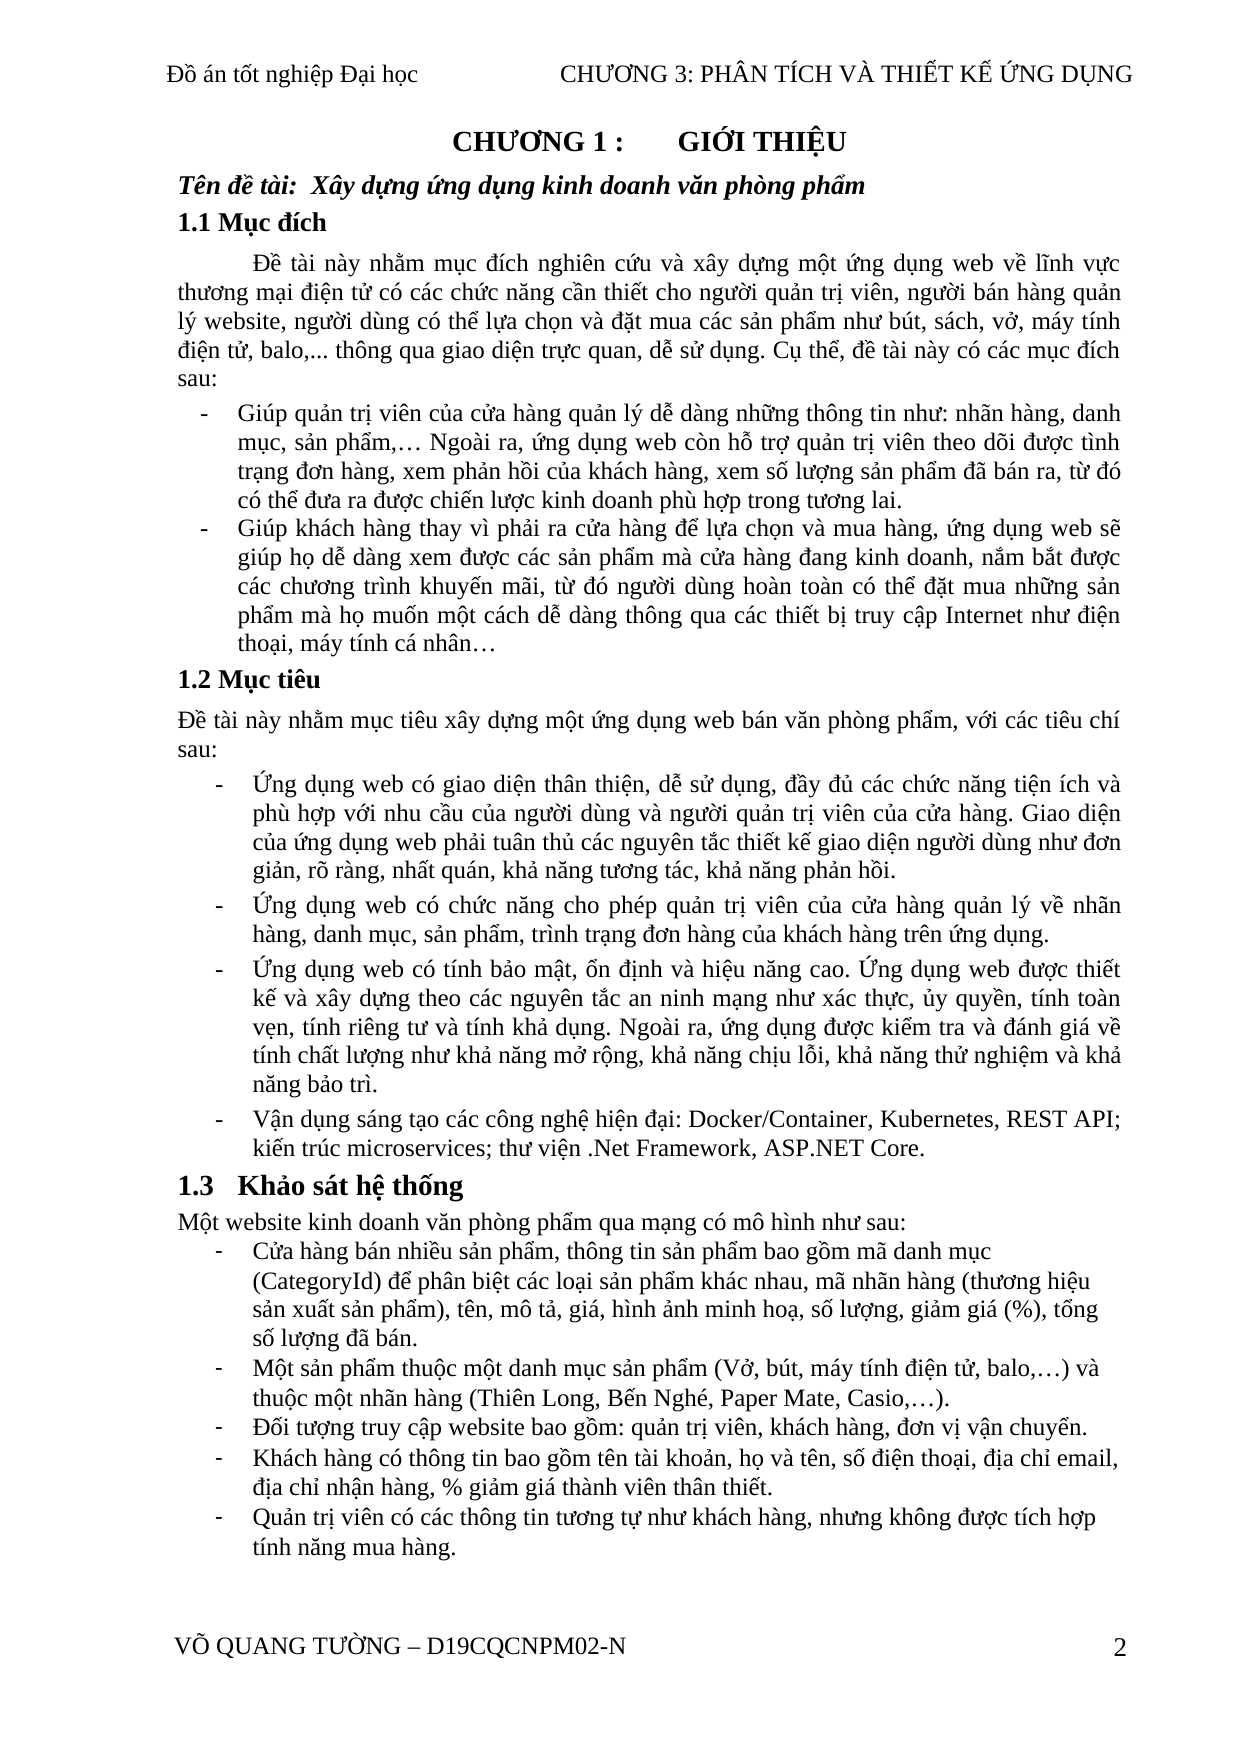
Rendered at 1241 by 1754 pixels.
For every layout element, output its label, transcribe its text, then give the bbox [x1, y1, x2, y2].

text Tên đề tài: Xây dựng ứng dụng kinh doanh văn phòng phẩm [177, 169, 1122, 200]
list Giúp quản trị viên của cửa hàng quản lý dễ dàng những thông tin như: nhãn hàng, danh mục, sản phẩm,… Ngoài ra, ứng dụng web còn hỗ trợ quản trị viên theo dõi được tình trạng đơn hàng, xem phản hồi của khách hàng, xem số lượng sản phẩm đã bán ra, từ đó có thể đưa ra được chiến lược kinh doanh phù hợp trong tương lai. [200, 398, 1122, 513]
subtitle GIỚI THIỆU [177, 124, 1122, 158]
text Đề tài này nhằm mục tiêu xây dựng một ứng dụng web bán văn phòng phẩm, với các tiêu chí sau: [177, 706, 1122, 763]
text Đề tài này nhằm mục đích nghiên cứu và xây dựng một ứng dụng web về lĩnh vực thương mại điện tử có các chức năng cần thiết cho người quản trị viên, người bán hàng quản lý website, người dùng có thể lựa chọn và đặt mua các sản phẩm như bút, sách, vở, máy tính điện tử, balo,... thông qua giao diện trực quan, dễ sử dụng. Cụ thể, đề tài này có các mục đích sau: [177, 248, 1122, 392]
subtitle 1.2 Mục tiêu [177, 663, 1122, 695]
list Đối tượng truy cập website bao gồm: quản trị viên, khách hàng, đơn vị vận chuyển. [215, 1411, 1122, 1442]
list Ứng dụng web có tính bảo mật, ổn định và hiệu năng cao. Ứng dụng web được thiết kế và xây dựng theo các nguyên tắc an ninh mạng như xác thực, ủy quyền, tính toàn vẹn, tính riêng tư và tính khả dụng. Ngoài ra, ứng dụng được kiểm tra và đánh giá về tính chất lượng như khả năng mở rộng, khả năng chịu lỗi, khả năng thử nghiệm và khả năng bảo trì. [215, 954, 1122, 1098]
list Ứng dụng web có giao diện thân thiện, dễ sử dụng, đầy đủ các chức năng tiện ích và phù hợp với nhu cầu của người dùng và người quản trị viên của cửa hàng. Giao diện của ứng dụng web phải tuân thủ các nguyên tắc thiết kế giao diện người dùng như đơn giản, rõ ràng, nhất quán, khả năng tương tác, khả năng phản hồi. [215, 769, 1122, 884]
list Cửa hàng bán nhiều sản phẩm, thông tin sản phẩm bao gồm mã danh mục (CategoryId) để phân biệt các loại sản phẩm khác nhau, mã nhãn hàng (thương hiệu sản xuất sản phẩm), tên, mô tả, giá, hình ảnh minh hoạ, số lượng, giảm giá (%), tổng số lượng đã bán. [215, 1235, 1122, 1352]
list Ứng dụng web có chức năng cho phép quản trị viên của cửa hàng quản lý về nhãn hàng, danh mục, sản phẩm, trình trạng đơn hàng của khách hàng trên ứng dụng. [215, 891, 1122, 948]
text Một website kinh doanh văn phòng phẩm qua mạng có mô hình như sau: [177, 1207, 1122, 1235]
subtitle 1.1 Mục đích [177, 207, 1122, 238]
list Khách hàng có thông tin bao gồm tên tài khoản, họ và tên, số điện thoại, địa chỉ email, địa chỉ nhận hàng, % giảm giá thành viên thân thiết. [215, 1442, 1122, 1501]
list Vận dụng sáng tạo các công nghệ hiện đại: Docker/Container, Kubernetes, REST API; kiến trúc microservices; thư viện .Net Framework, ASP.NET Core. [215, 1104, 1122, 1162]
subtitle Khảo sát hệ thống [177, 1168, 1122, 1202]
list Một sản phẩm thuộc một danh mục sản phẩm (Vở, bút, máy tính điện tử, balo,…) và thuộc một nhãn hàng (Thiên Long, Bến Nghé, Paper Mate, Casio,…). [215, 1352, 1122, 1411]
list Quản trị viên có các thông tin tương tự như khách hàng, nhưng không được tích hợp tính năng mua hàng. [215, 1501, 1122, 1560]
list Giúp khách hàng thay vì phải ra cửa hàng để lựa chọn và mua hàng, ứng dụng web sẽ giúp họ dễ dàng xem được các sản phẩm mà cửa hàng đang kinh doanh, nắm bắt được các chương trình khuyến mãi, từ đó người dùng hoàn toàn có thể đặt mua những sản phẩm mà họ muốn một cách dễ dàng thông qua các thiết bị truy cập Internet như điện thoại, máy tính cá nhân… [200, 513, 1122, 657]
